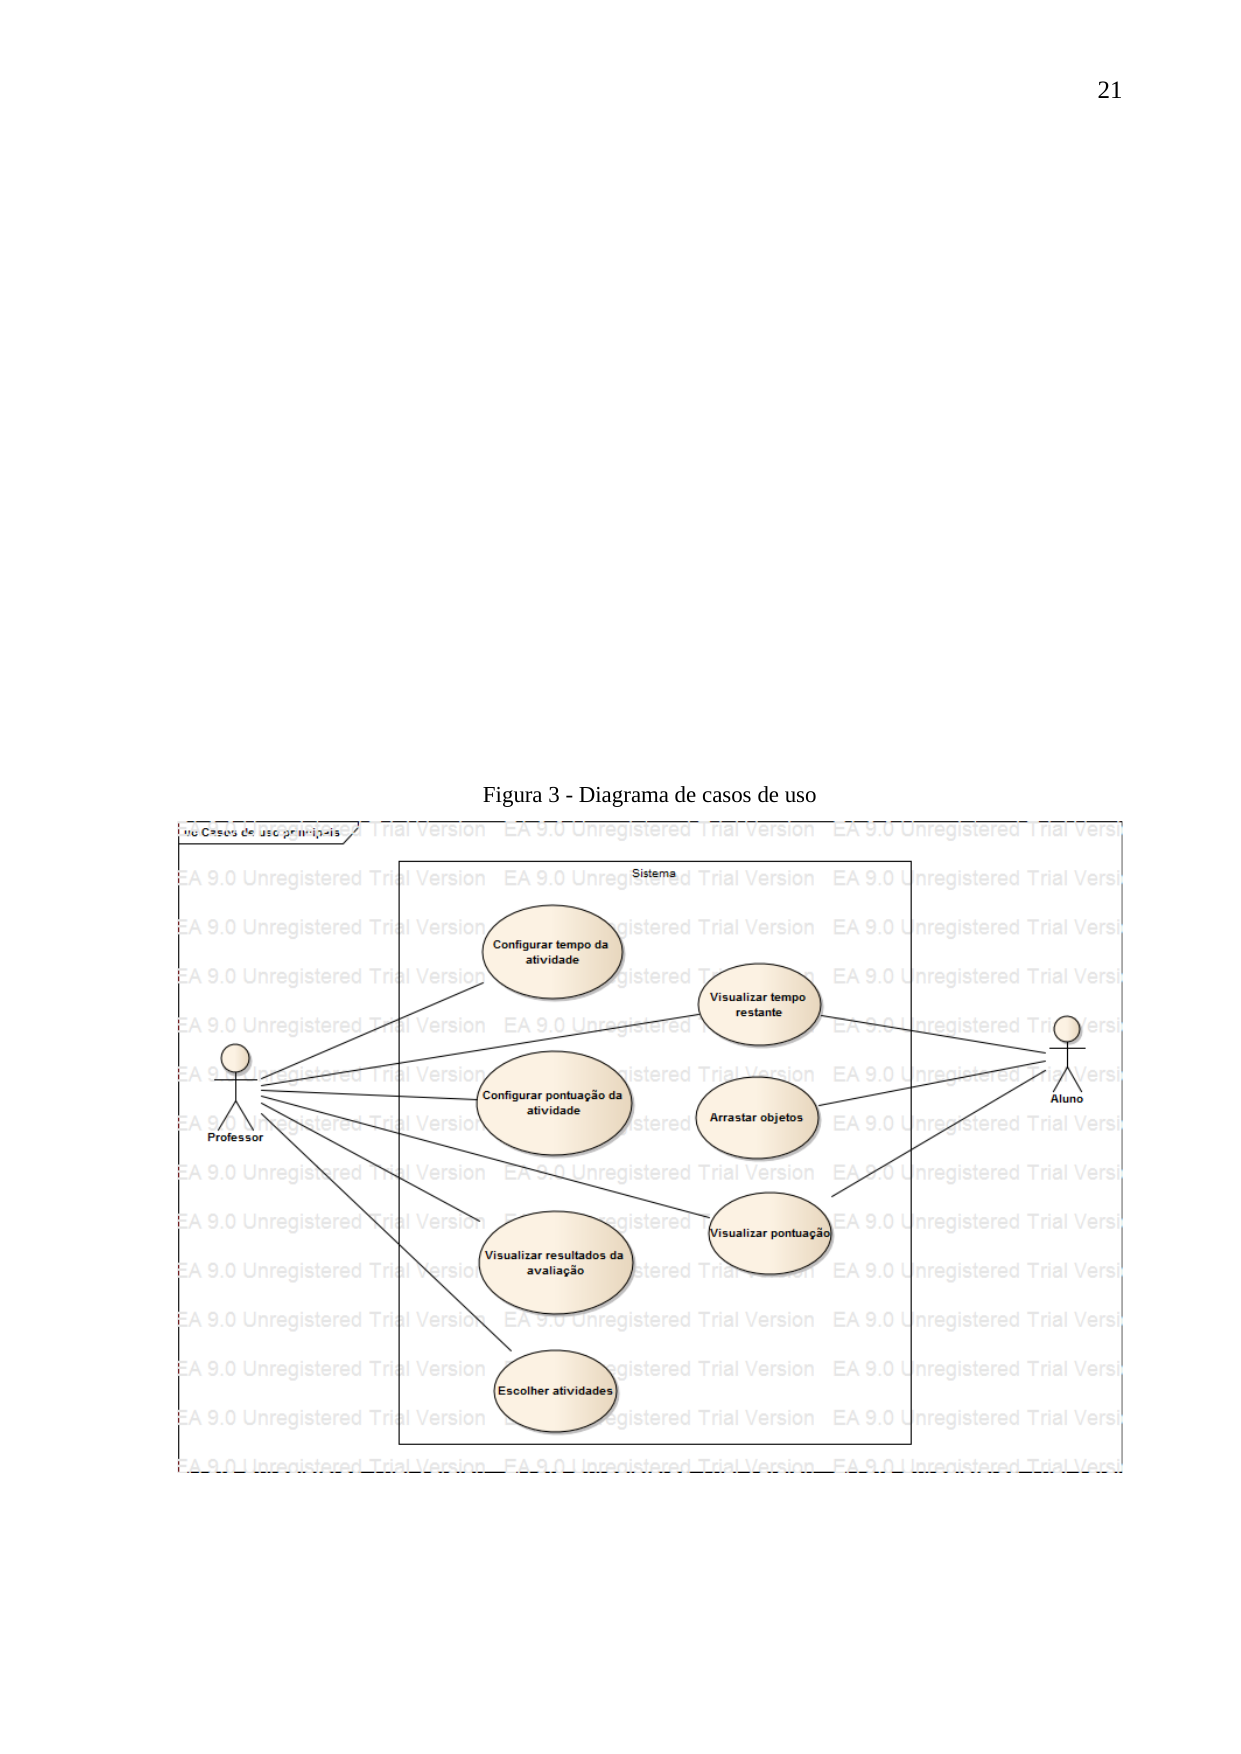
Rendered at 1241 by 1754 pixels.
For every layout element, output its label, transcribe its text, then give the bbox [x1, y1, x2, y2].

picture [177, 820, 1123, 1473]
text Figura 3 - Diagrama de casos de uso [177, 781, 1122, 807]
